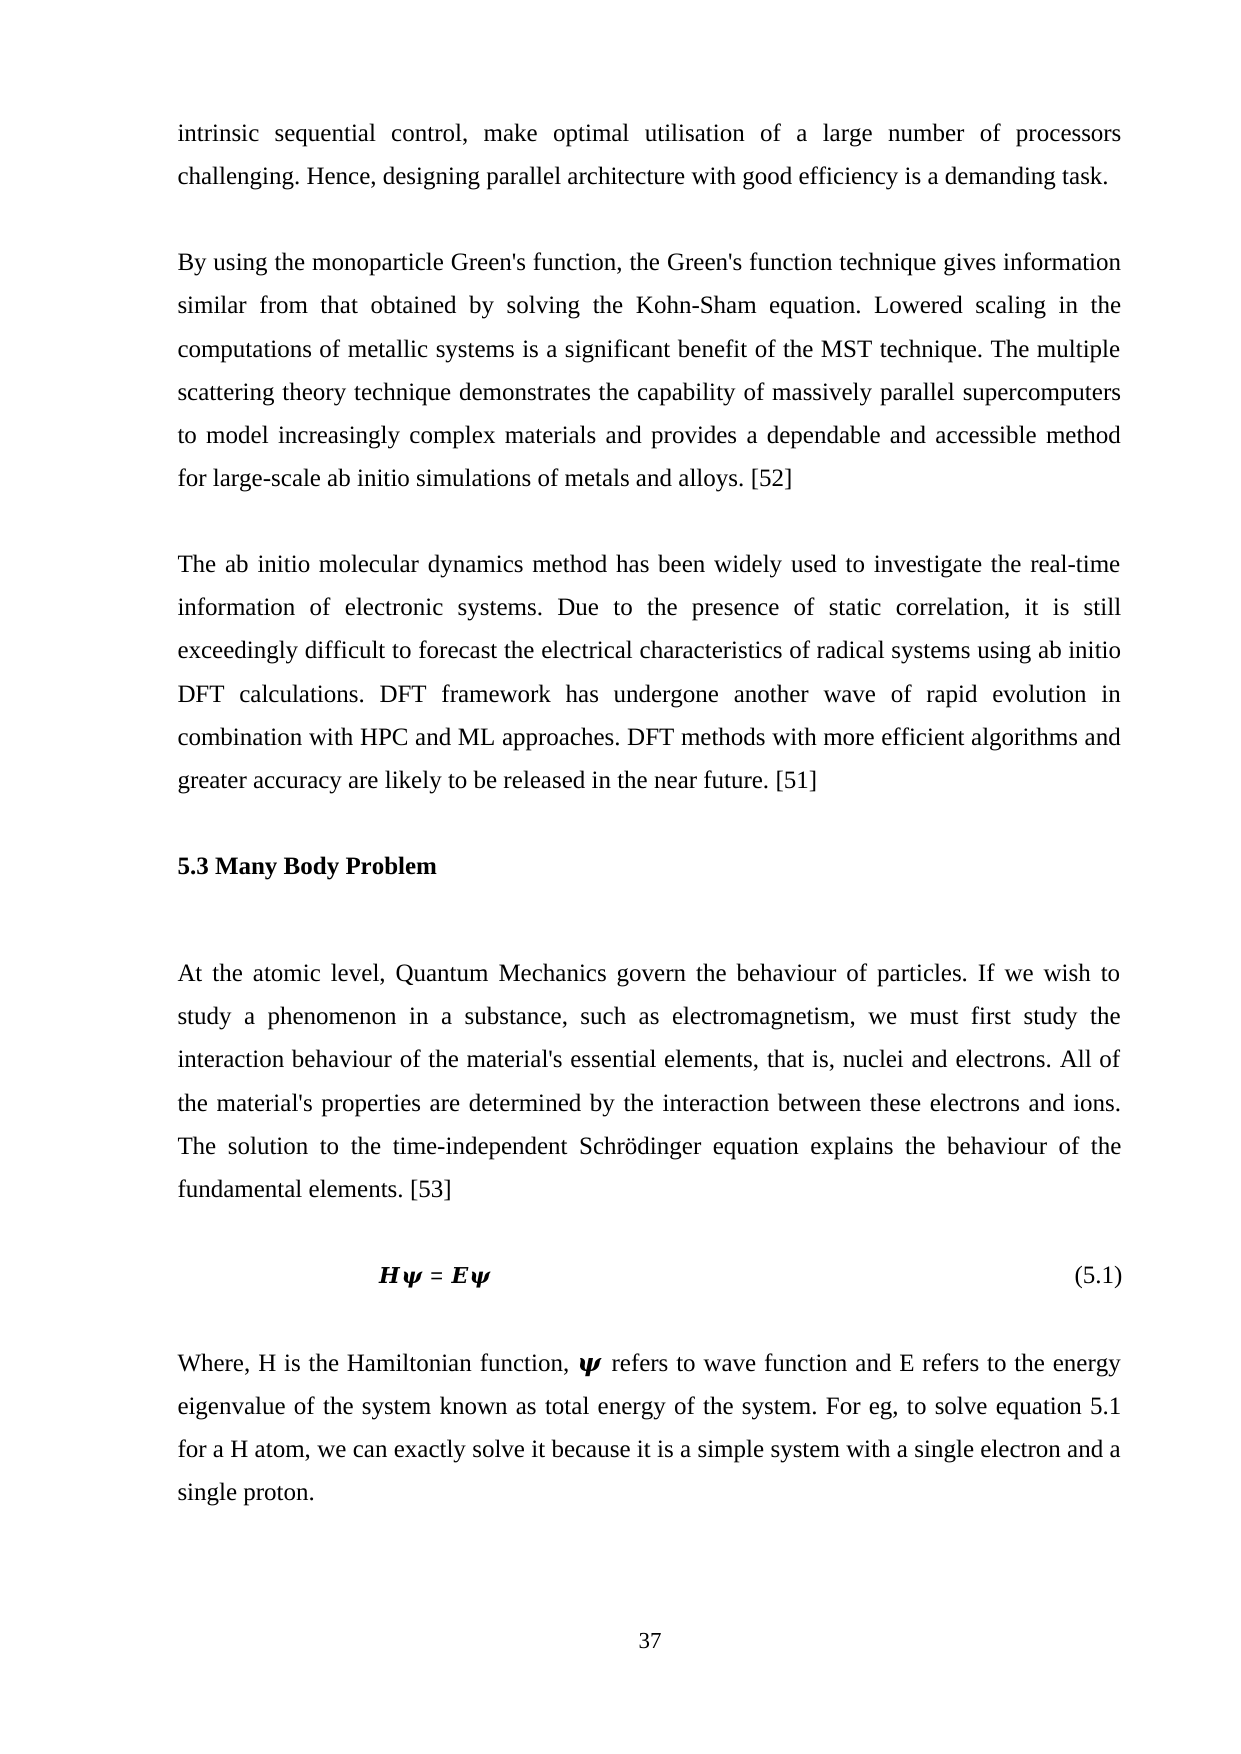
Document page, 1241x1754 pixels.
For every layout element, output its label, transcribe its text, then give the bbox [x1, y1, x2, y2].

text By using the monoparticle Green's function, the Green's function technique gives information similar from that obtained by solving the Kohn-Sham equation. Lowered scaling in the computations of metallic systems is a significant benefit of the MST technique. The multiple scattering theory technique demonstrates the capability of massively parallel supercomputers to model increasingly complex materials and provides a dependable and accessible method for large-scale ab initio simulations of metals and alloys. [177, 247, 1122, 492]
text The ab initio molecular dynamics method has been widely used to investigate the real-time information of electronic systems. Due to the presence of static correlation, it is still exceedingly difficult to forecast the electrical characteristics of radical systems using ab initio DFT calculations. DFT framework has undergone another wave of rapid evolution in combination with HPC and ML approaches. DFT methods with more efficient algorithms and greater accuracy are likely to be released in the near future. [177, 549, 1122, 794]
subtitle 5.3 Many Body Problem [177, 851, 1122, 880]
text At the atomic level, Quantum Mechanics govern the behaviour of particles. If we wish to study a phenomenon in a substance, such as electromagnetism, we must first study the interaction behaviour of the material's essential elements, that is, nuclei and electrons. All of the material's properties are determined by the interaction between these electrons and ions. The solution to the time-independent Schrödinger equation explains the behaviour of the fundamental elements. [177, 958, 1122, 1203]
text Where, H is the Hamiltonian function, 𝝍 refers to wave function and E refers to the energy eigenvalue of the system known as total energy of the system. For eg, to solve equation 5.1 for a H atom, we can exactly solve it because it is a simple system with a single electron and a single proton. [177, 1346, 1122, 1506]
text 𝑯𝝍 = 𝑬𝝍 (5.1) [177, 1260, 1122, 1289]
